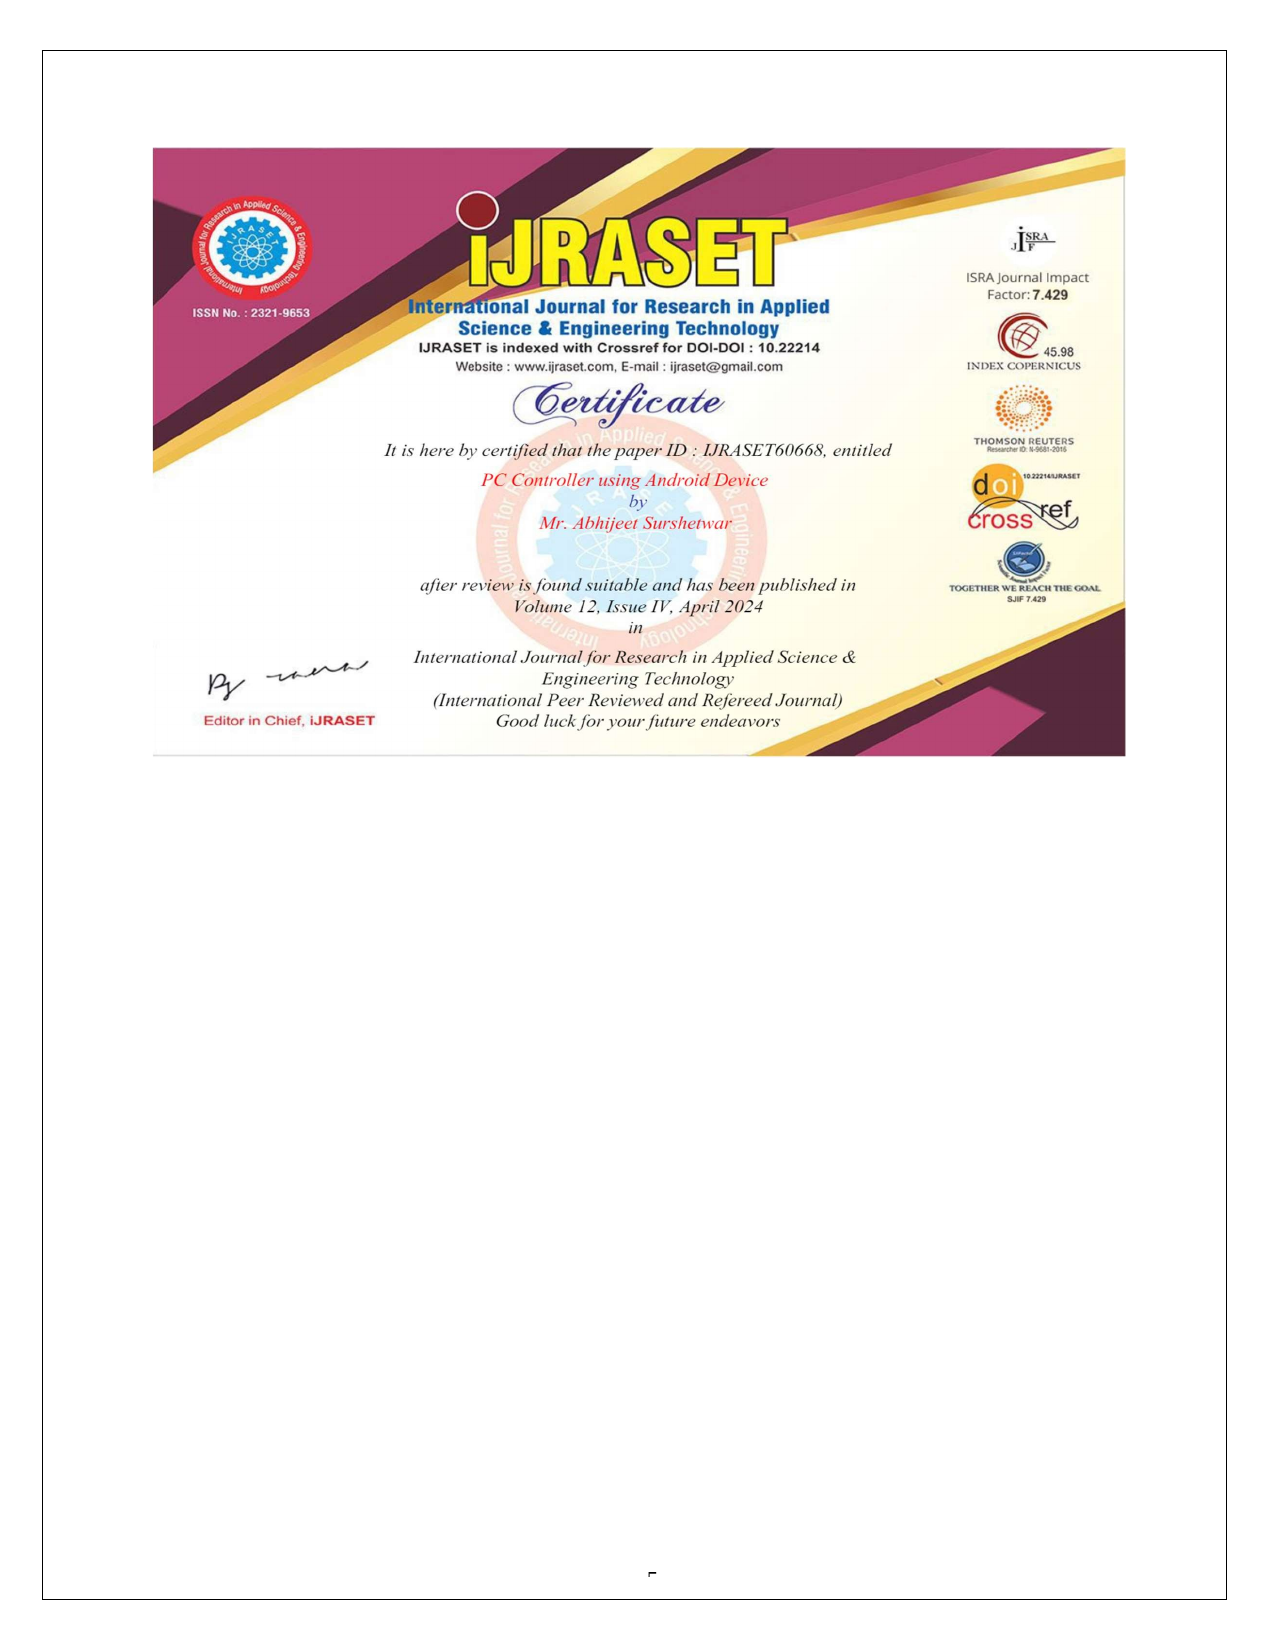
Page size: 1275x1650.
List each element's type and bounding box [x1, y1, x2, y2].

picture [152, 147, 1127, 758]
